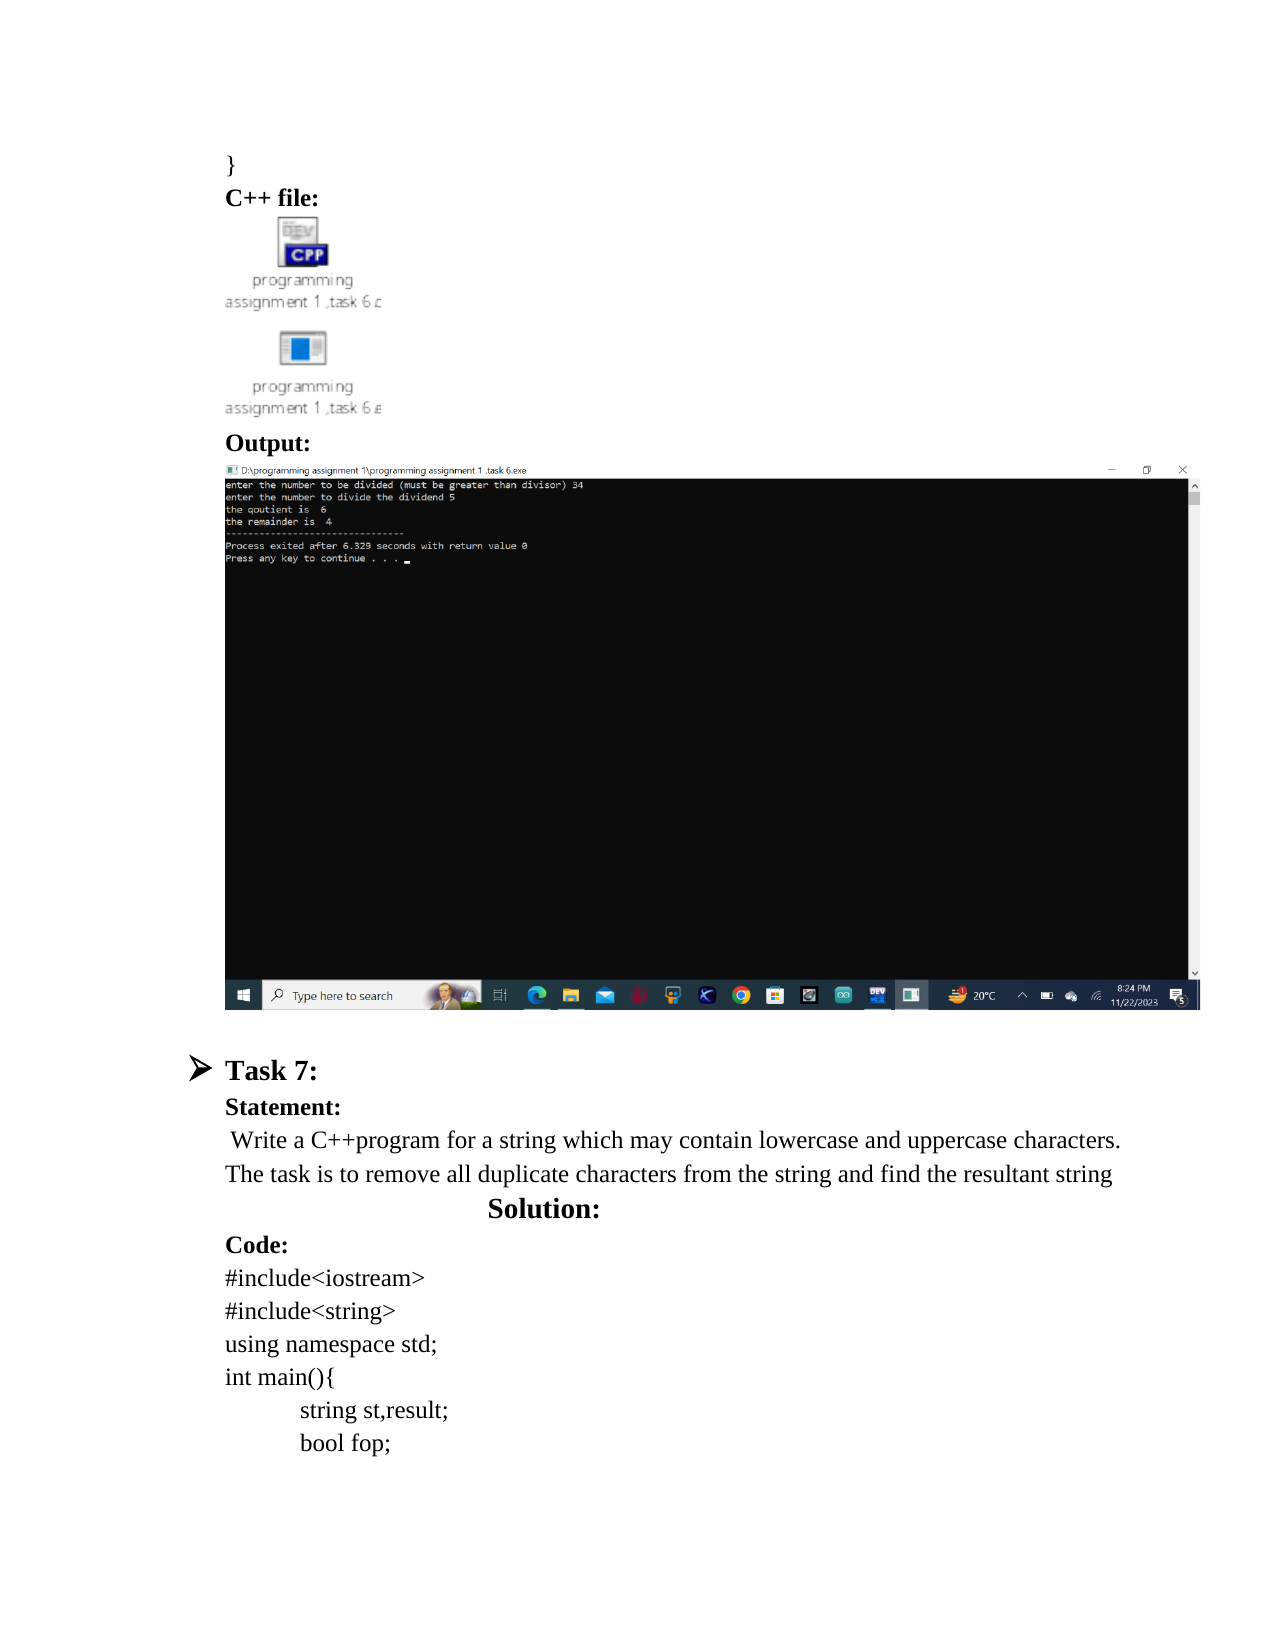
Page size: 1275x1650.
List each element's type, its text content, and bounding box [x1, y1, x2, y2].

list int main(){ [225, 1362, 1125, 1391]
list Statement: Write a C++program for a string which may contain lowercase and uppercase characters. The task is to remove all duplicate characters from the string and find the resultant string [225, 1092, 1125, 1187]
list } [225, 150, 1125, 179]
list bool fop; [225, 1428, 1125, 1457]
picture [225, 461, 1200, 1010]
list string st,result; [225, 1395, 1125, 1424]
list Code: [225, 1230, 1125, 1259]
list Task 7: [187, 1053, 1125, 1087]
list Output: [225, 428, 1125, 457]
list C++ file: [225, 183, 1125, 212]
list Solution: [225, 1192, 1125, 1225]
list using namespace std; [225, 1329, 1125, 1358]
list #include<string> [225, 1296, 1125, 1325]
list #include<iostream> [225, 1263, 1125, 1292]
